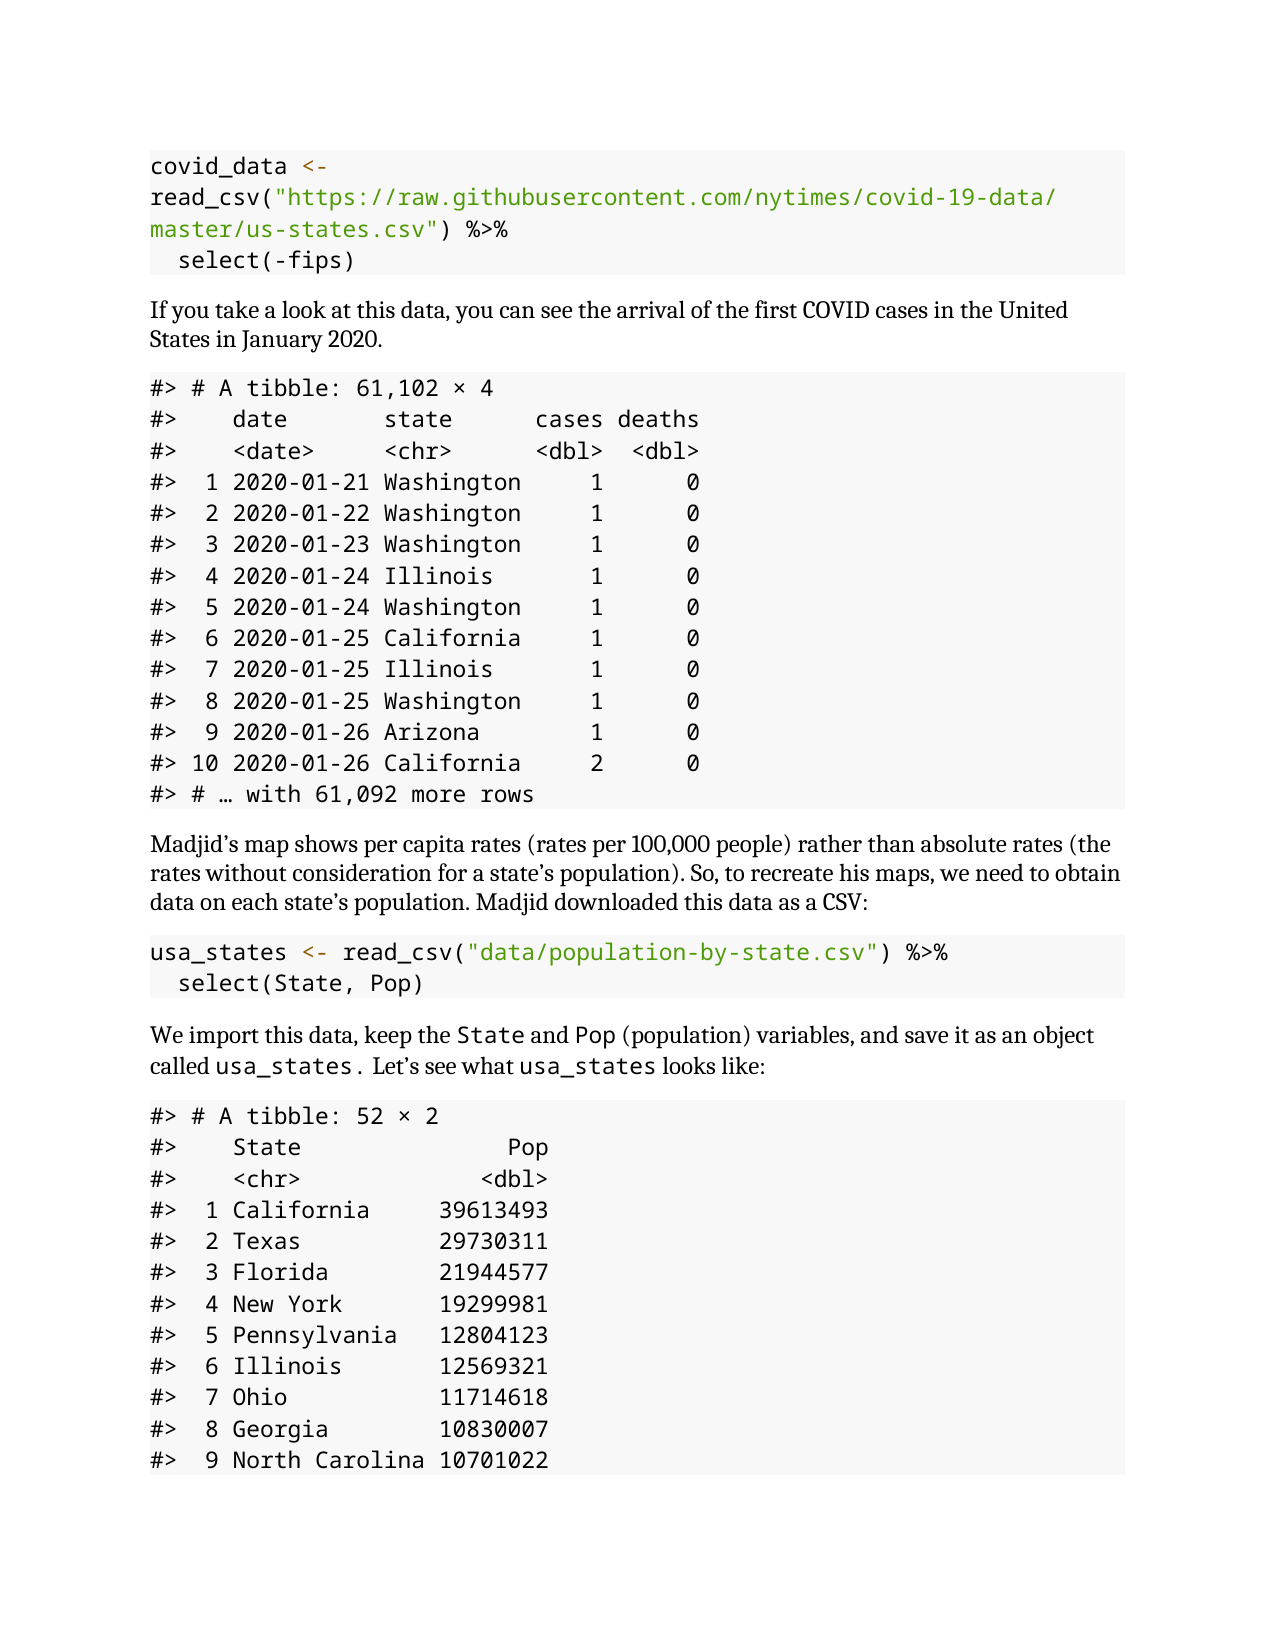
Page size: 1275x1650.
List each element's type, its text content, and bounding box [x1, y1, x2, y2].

text We import this data, keep the State and Pop (population) variables, and save it as an object called usa_states. Let’s see what usa_states looks like: [150, 1019, 1125, 1081]
text #> # A tibble: 61,102 × 4 #> date state cases deaths #> <date> <chr> <dbl> <dbl> #> 1 2020-01-21 Washington 1 0 #> 2 2020-01-22 Washington 1 0 #> 3 2020-01-23 Washington 1 0 #> 4 2020-01-24 Illinois 1 0 #> 5 2020-01-24 Washington 1 0 #> 6 2020-01-25 California 1 0 #> 7 2020-01-25 Illinois 1 0 #> 8 2020-01-25 Washington 1 0 #> 9 2020-01-26 Arizona 1 0 #> 10 2020-01-26 California 2 0 #> # … with 61,092 more rows [150, 372, 1125, 809]
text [150, 1100, 1125, 1475]
text usa_states <- read_csv("data/population-by-state.csv") %>% select(State, Pop) [425, 935, 1125, 998]
text Madjid’s map shows per capita rates (rates per 100,000 people) rather than absolute rates (the rates without consideration for a state’s population). So, to recreate his maps, we need to obtain data on each state’s population. Madjid downloaded this data as a CSV: [150, 830, 1125, 917]
text If you take a look at this data, you can see the arrival of the first COVID cases in the United States in January 2020. [150, 296, 1125, 353]
text covid_data <- read_csv("https://raw.githubusercontent.com/nytimes/covid-19-data/master/us-states.csv") %>% select(-fips) [150, 150, 1125, 275]
